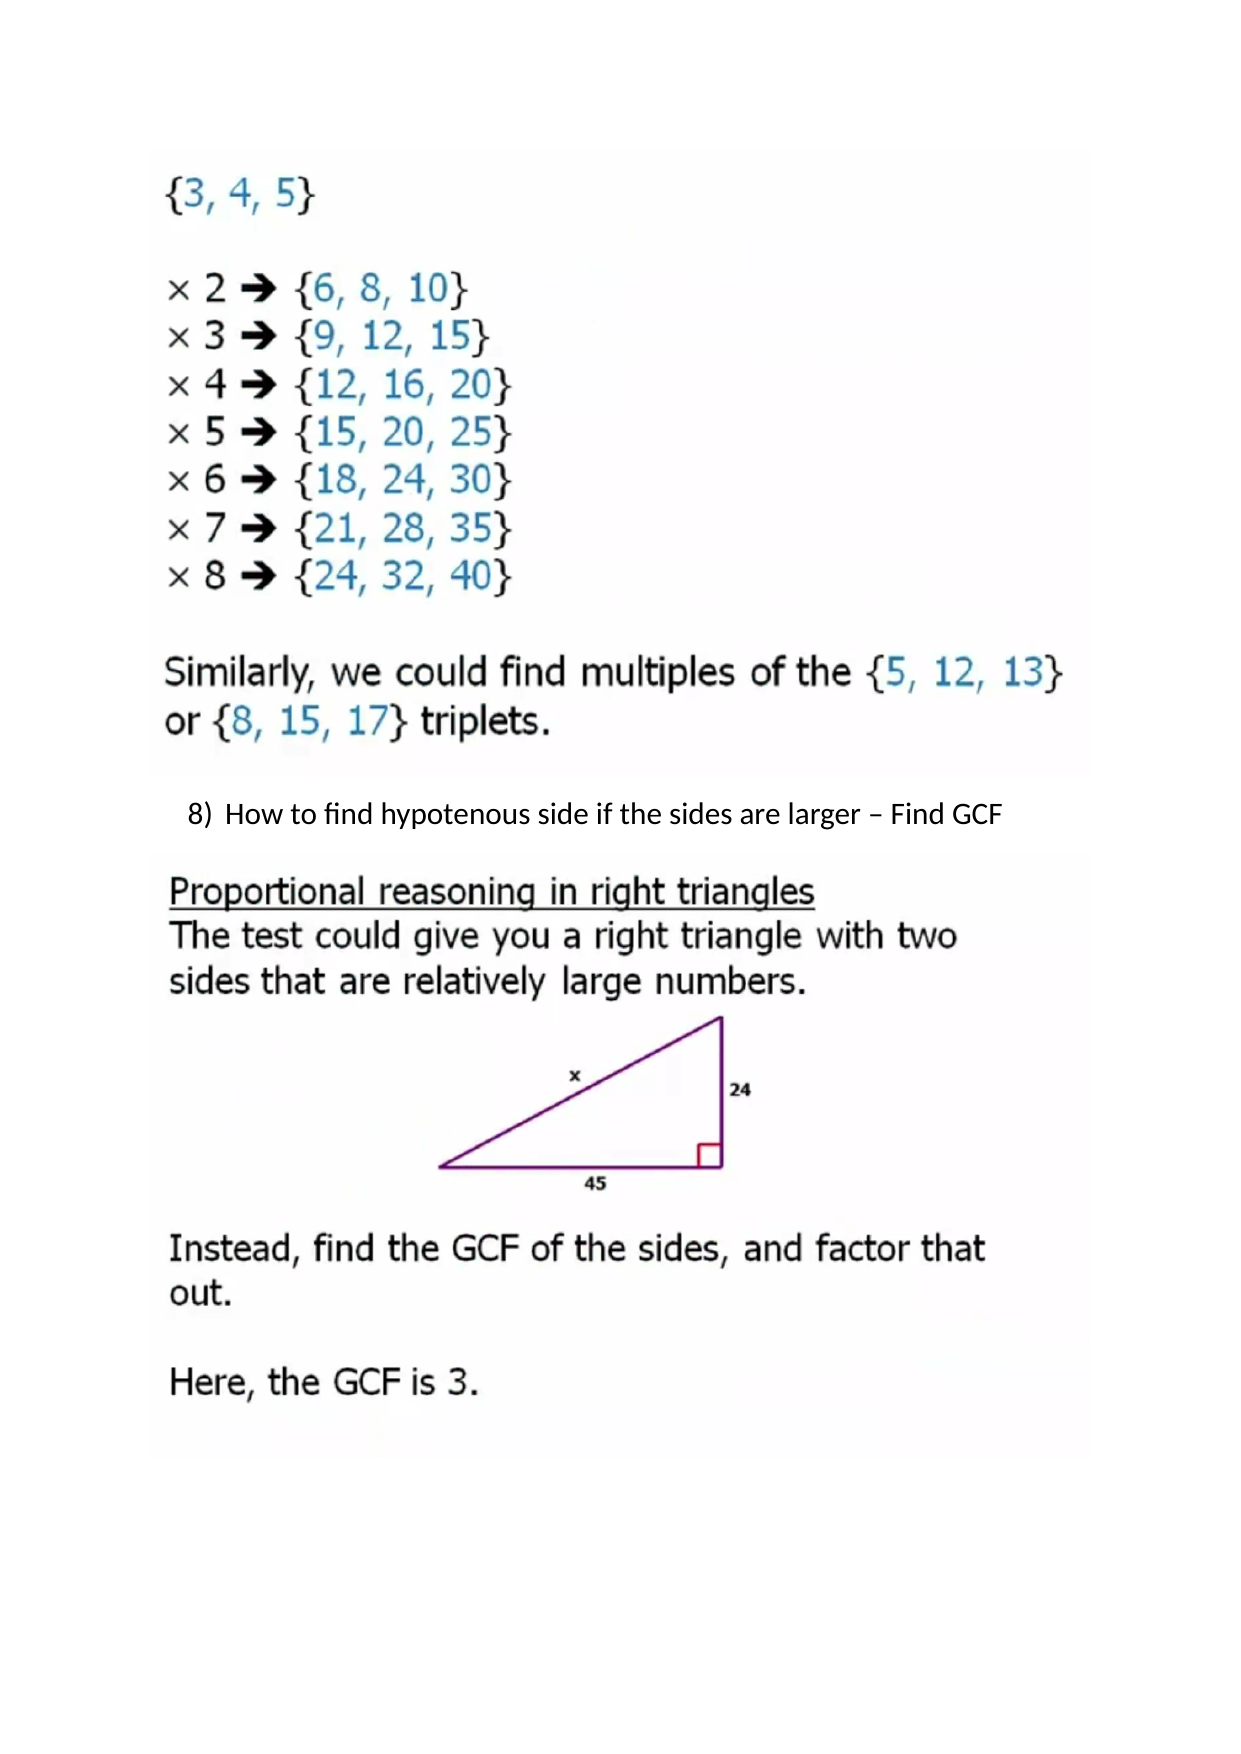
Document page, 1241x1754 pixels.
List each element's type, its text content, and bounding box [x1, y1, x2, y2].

list How to find hypotenous side if the sides are larger – Find GCF [187, 794, 1090, 832]
picture [150, 851, 1091, 1458]
picture [150, 150, 1091, 775]
